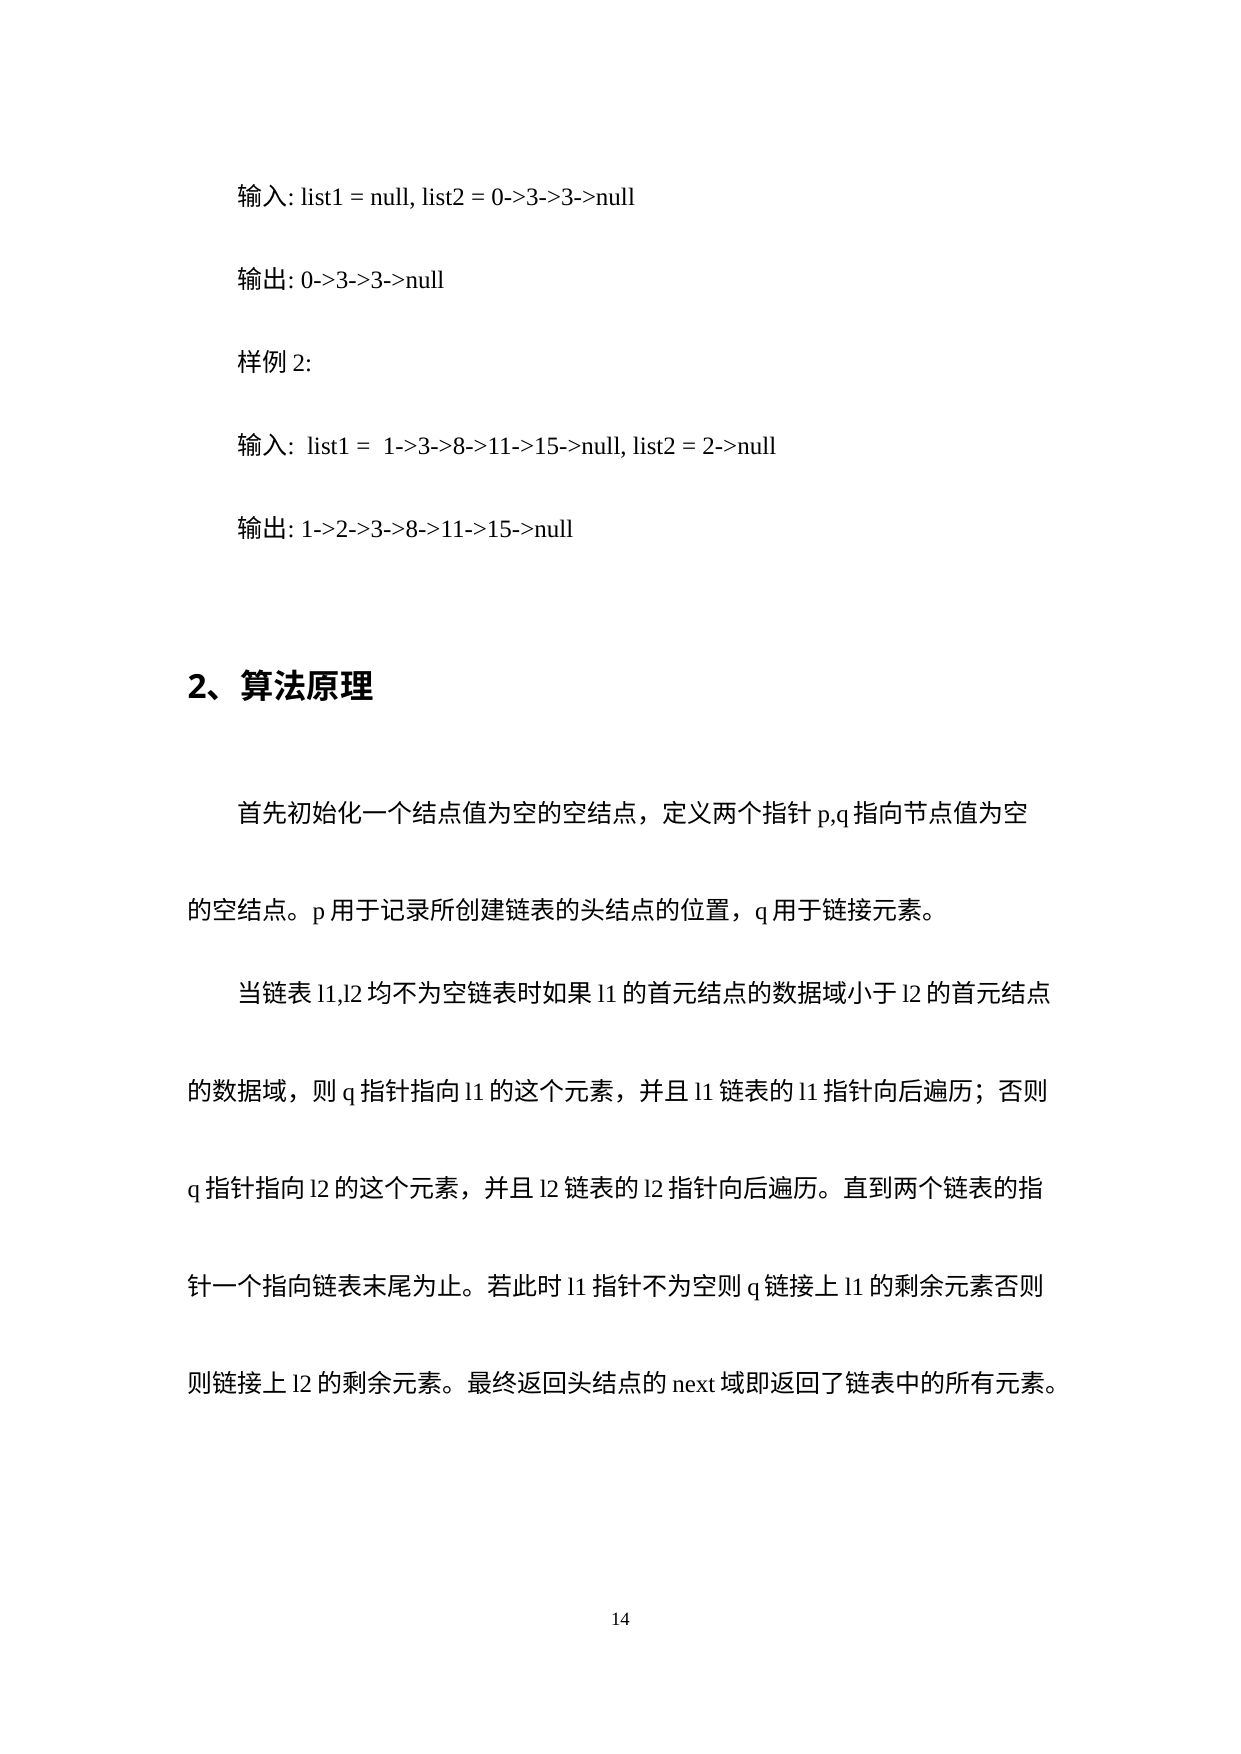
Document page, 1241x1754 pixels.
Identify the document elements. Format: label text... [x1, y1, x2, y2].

text 样例2: [187, 328, 1053, 393]
text 输入: list1 = null, list2 = 0->3->3->null [187, 162, 1053, 227]
subtitle 2、算法原理 [187, 652, 1053, 717]
text 输入: list1 = 1->3->8->11->15->null, list2 = 2->null [187, 411, 1053, 476]
text 当链表l1,l2均不为空链表时如果l1的首元结点的数据域小于l2的首元结点的数据域，则q指针指向l1的这个元素，并且l1链表的l1指针向后遍历；否则q指针指向l2的这个元素，并且l2链表的l2指针向后遍历。直到两个链表的指针一个指向链表末尾为止。若此时l1指针不为空则q链接上l1的剩余元素否则则链接上l2的剩余元素。最终返回头结点的next域即返回了链表中的所有元素。 [187, 959, 1053, 1414]
text 输出: 0->3->3->null [187, 245, 1053, 310]
text 首先初始化一个结点值为空的空结点，定义两个指针p,q指向节点值为空的空结点。p用于记录所创建链表的头结点的位置，q用于链接元素。 [187, 779, 1053, 941]
text 输出: 1->2->3->8->11->15->null [187, 494, 1053, 559]
